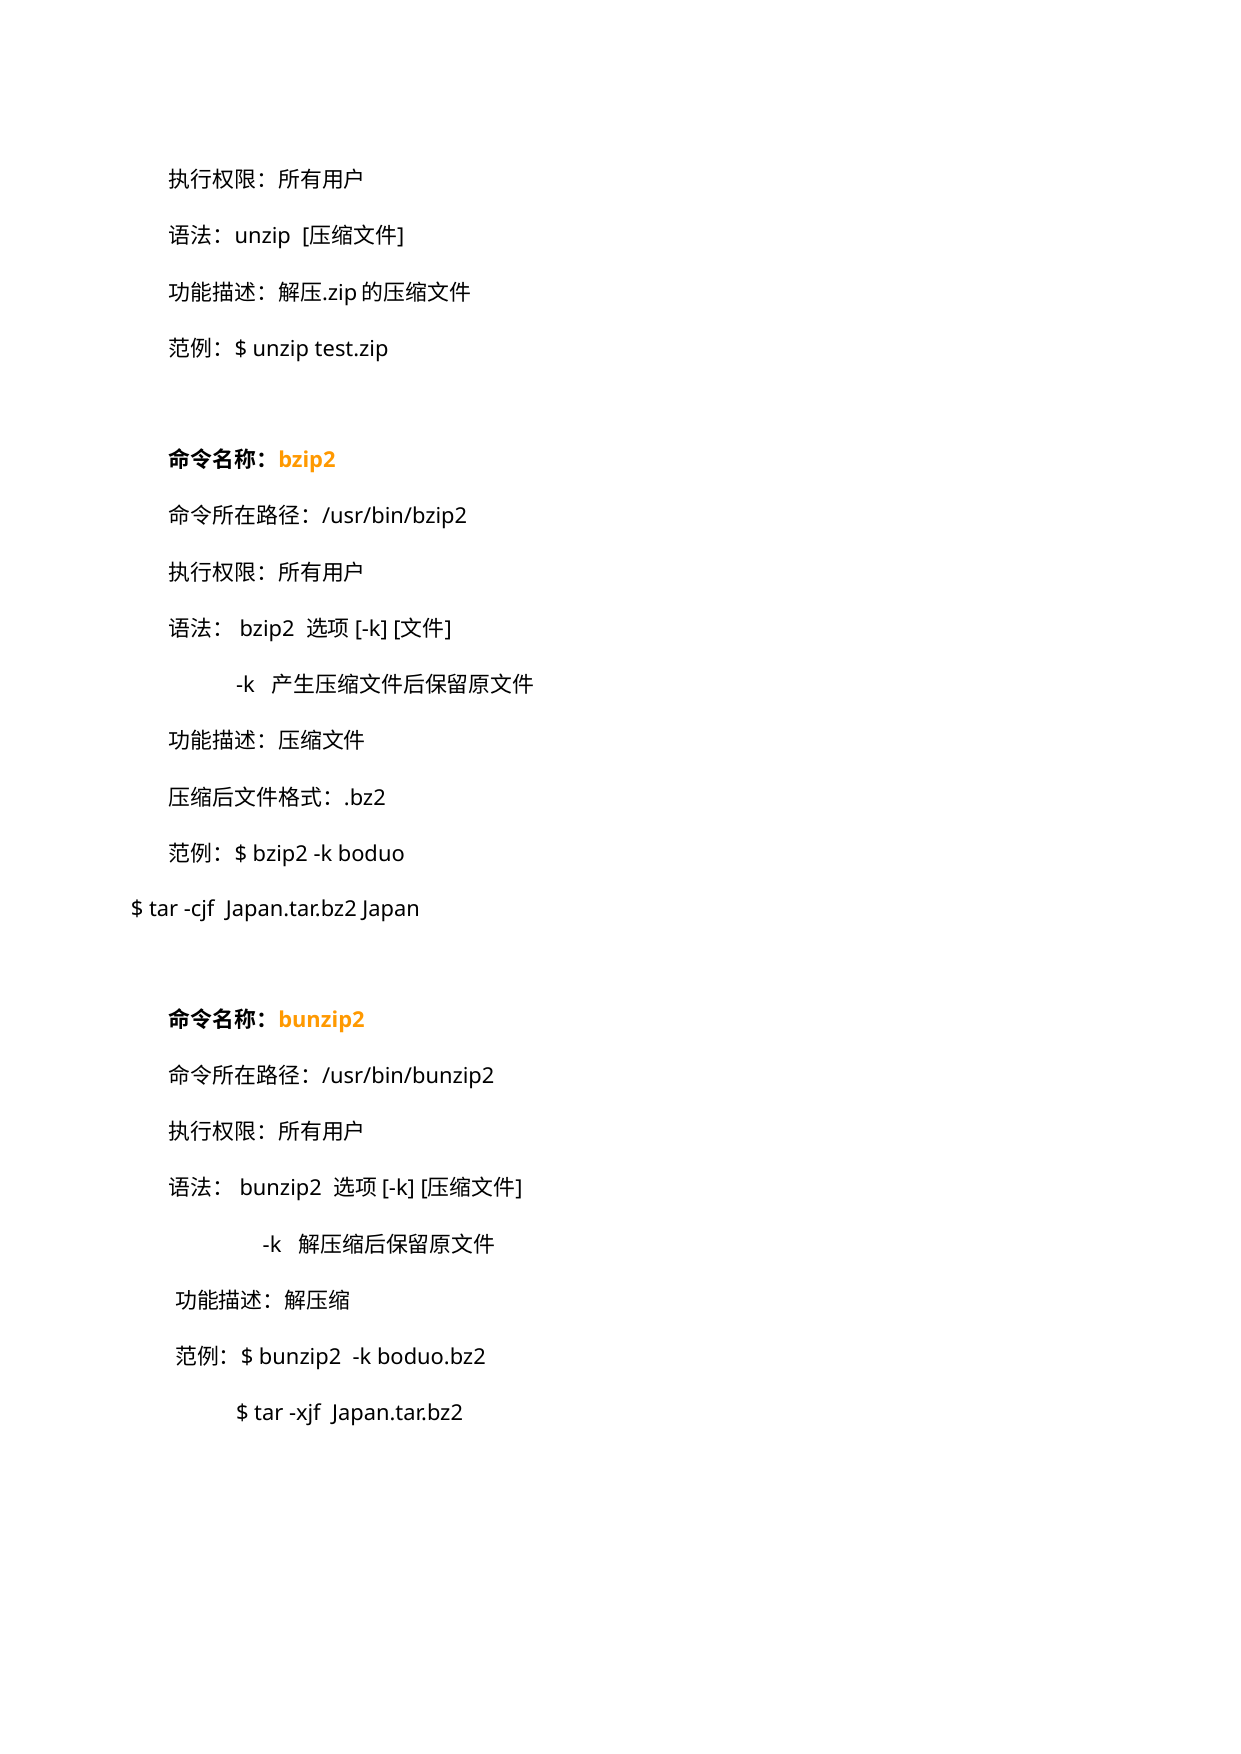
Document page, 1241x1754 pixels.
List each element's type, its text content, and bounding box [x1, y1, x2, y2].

text 功能描述：压缩文件 [125, 723, 1115, 756]
text $ tar -xjf Japan.tar.bz2 [169, 1395, 1115, 1428]
text 命令名称：bunzip2 [125, 1001, 1115, 1034]
text -k 产生压缩文件后保留原文件 [169, 667, 1115, 699]
text 执行权限：所有用户 [125, 162, 1115, 194]
text 压缩后文件格式：.bz2 [125, 779, 1115, 812]
text 执行权限：所有用户 [125, 1114, 1115, 1146]
text 语法： bzip2 选项 [-k] [文件] [125, 611, 1115, 643]
text 执行权限：所有用户 [125, 554, 1115, 587]
text 命令所在路径：/usr/bin/bzip2 [125, 498, 1115, 531]
text 命令所在路径：/usr/bin/bunzip2 [125, 1058, 1115, 1090]
text 命令名称：bzip2 [125, 442, 1115, 474]
text 范例：$ bzip2 -k boduo [125, 836, 1115, 868]
text -k 解压缩后保留原文件 [212, 1226, 1115, 1259]
text $ tar -cjf Japan.tar.bz2 Japan [125, 892, 1115, 924]
text 范例：$ unzip test.zip [125, 331, 1115, 363]
text 功能描述：解压缩 [125, 1283, 1115, 1315]
text 功能描述：解压.zip的压缩文件 [125, 274, 1115, 307]
text 语法： bunzip2 选项 [-k] [压缩文件] [125, 1170, 1115, 1203]
text 语法：unzip [压缩文件] [125, 218, 1115, 251]
text 范例：$ bunzip2 -k boduo.bz2 [125, 1339, 1115, 1371]
